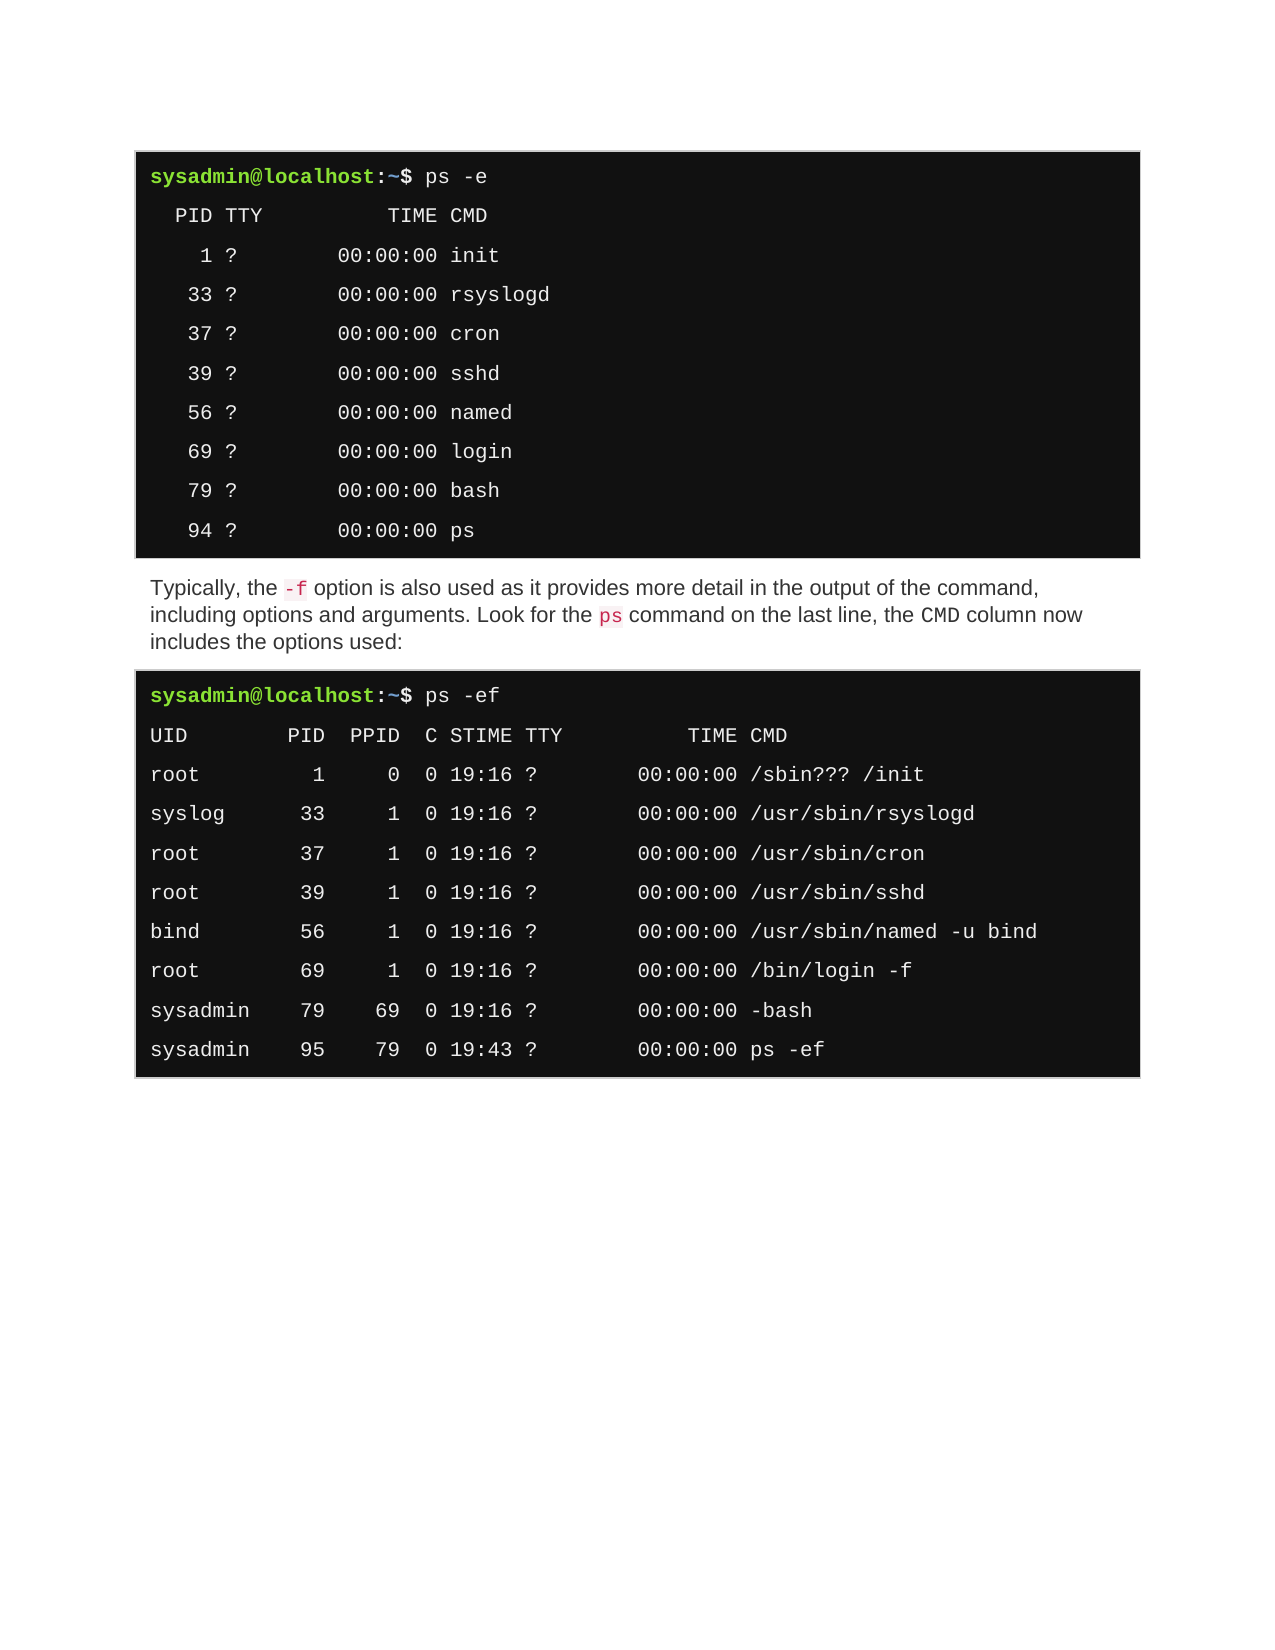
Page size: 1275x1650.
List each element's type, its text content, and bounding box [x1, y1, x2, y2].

text 94 ? 00:00:00 ps [136, 503, 1140, 558]
text PID TTY TIME CMD [136, 189, 1140, 228]
text bind 56 1 0 19:16 ? 00:00:00 /usr/sbin/named -u bind [136, 905, 1140, 944]
text root 69 1 0 19:16 ? 00:00:00 /bin/login -f [136, 944, 1140, 983]
text root 1 0 0 19:16 ? 00:00:00 /sbin??? /init [136, 748, 1140, 787]
text root 39 1 0 19:16 ? 00:00:00 /usr/sbin/sshd [136, 866, 1140, 905]
text sysadmin@localhost:~$ ps -e [136, 152, 1140, 189]
text 79 ? 00:00:00 bash [136, 464, 1140, 503]
text 56 ? 00:00:00 named [136, 386, 1140, 425]
text root 37 1 0 19:16 ? 00:00:00 /usr/sbin/cron [136, 826, 1140, 866]
text Typically, the -f option is also used as it provides more detail in the output of the command, including options and arguments. Look for the ps command on the last line, the CMD column now includes the options used: [150, 575, 1125, 654]
text syslog 33 1 0 19:16 ? 00:00:00 /usr/sbin/rsyslogd [136, 787, 1140, 826]
text 37 ? 00:00:00 cron [136, 307, 1140, 346]
text sysadmin@localhost:~$ ps -ef [136, 671, 1140, 709]
text 39 ? 00:00:00 sshd [136, 346, 1140, 386]
text UID PID PPID C STIME TTY TIME CMD [136, 709, 1140, 748]
text 33 ? 00:00:00 rsyslogd [136, 268, 1140, 307]
text sysadmin 95 79 0 19:43 ? 00:00:00 ps -ef [136, 1023, 1140, 1077]
text 69 ? 00:00:00 login [136, 425, 1140, 464]
text sysadmin 79 69 0 19:16 ? 00:00:00 -bash [136, 983, 1140, 1023]
text 1 ? 00:00:00 init [136, 228, 1140, 268]
